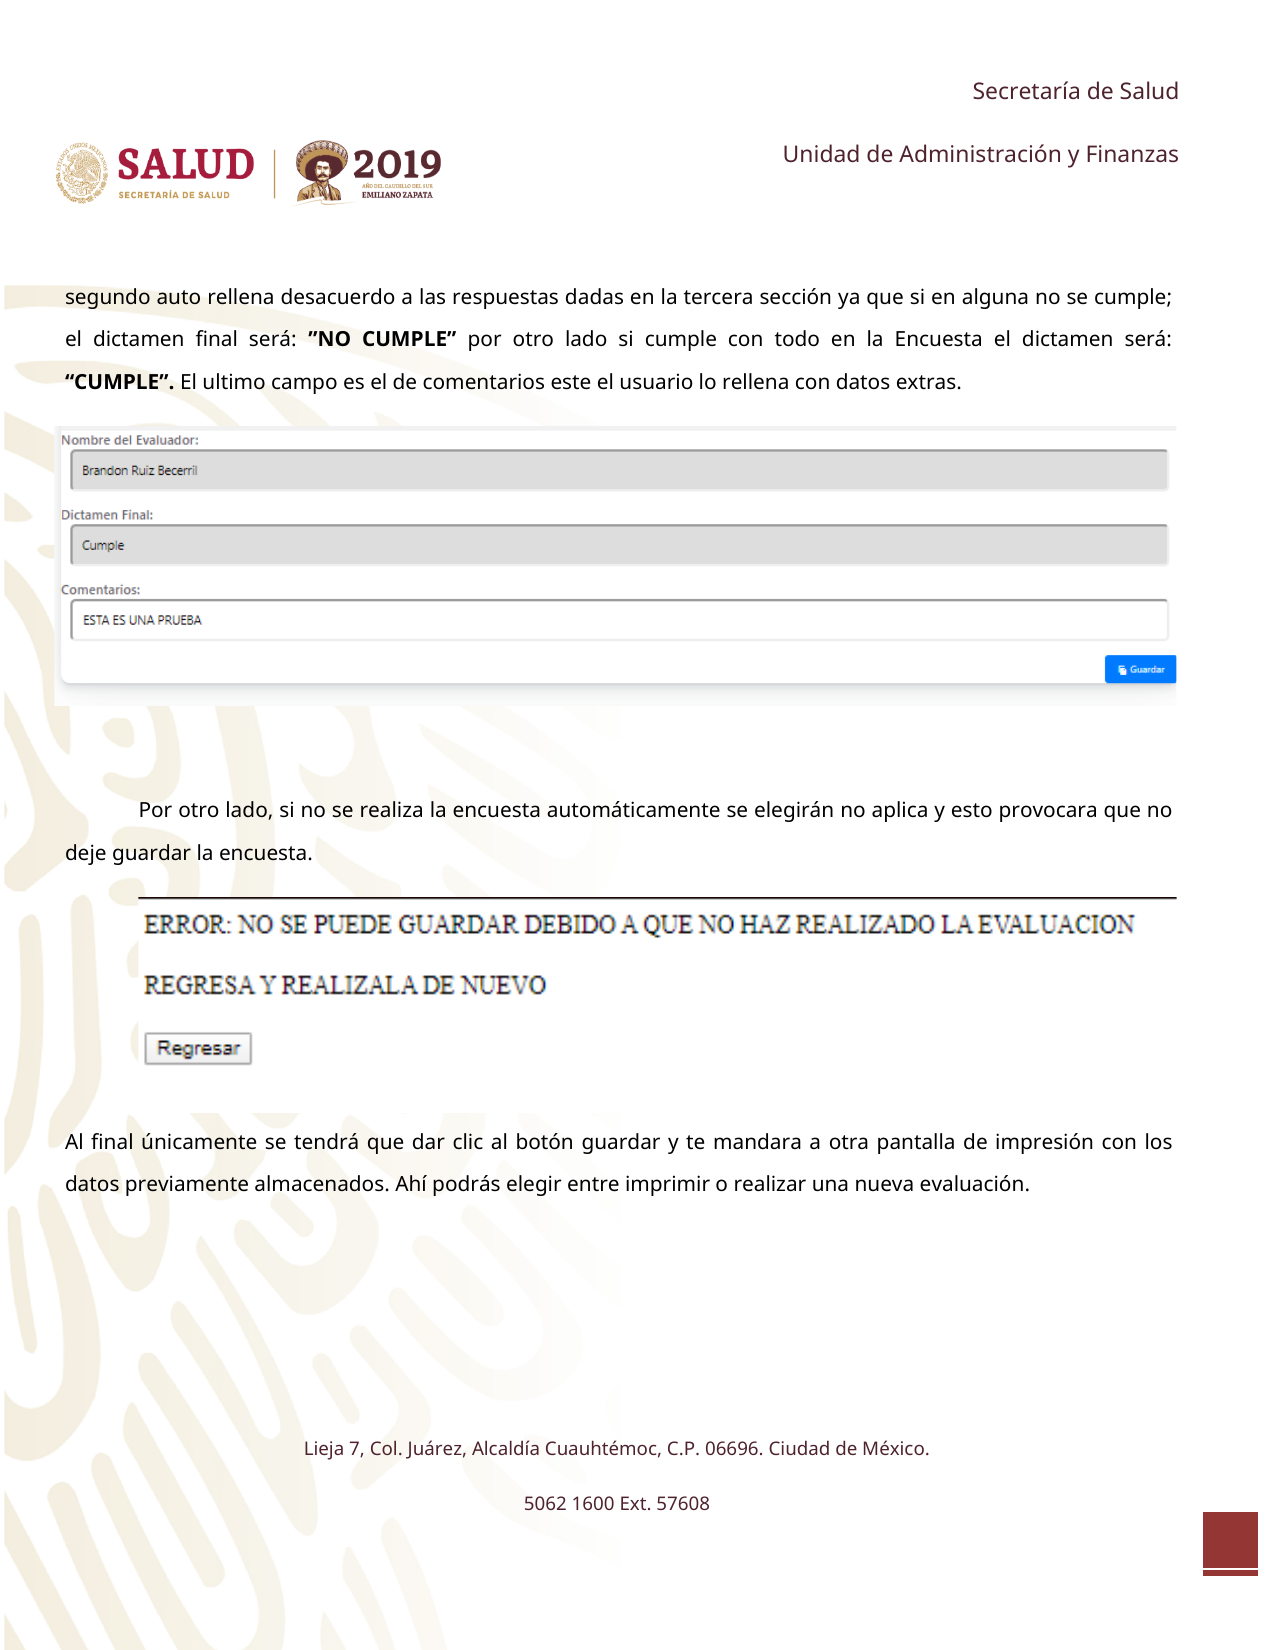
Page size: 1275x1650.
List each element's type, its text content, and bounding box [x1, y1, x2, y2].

text Al final únicamente se tendrá que dar clic al botón guardar y te mandara a otra pantalla de impresión con los datos previamente almacenados. Ahí podrás elegir entre imprimir o realizar una nueva evaluación. [65, 897, 1174, 1198]
picture [4, 0, 1275, 1650]
text Por otro lado, si no se realiza la encuesta automáticamente se elegirán no aplica y esto provocara que no deje guardar la encuesta. [65, 796, 1174, 867]
